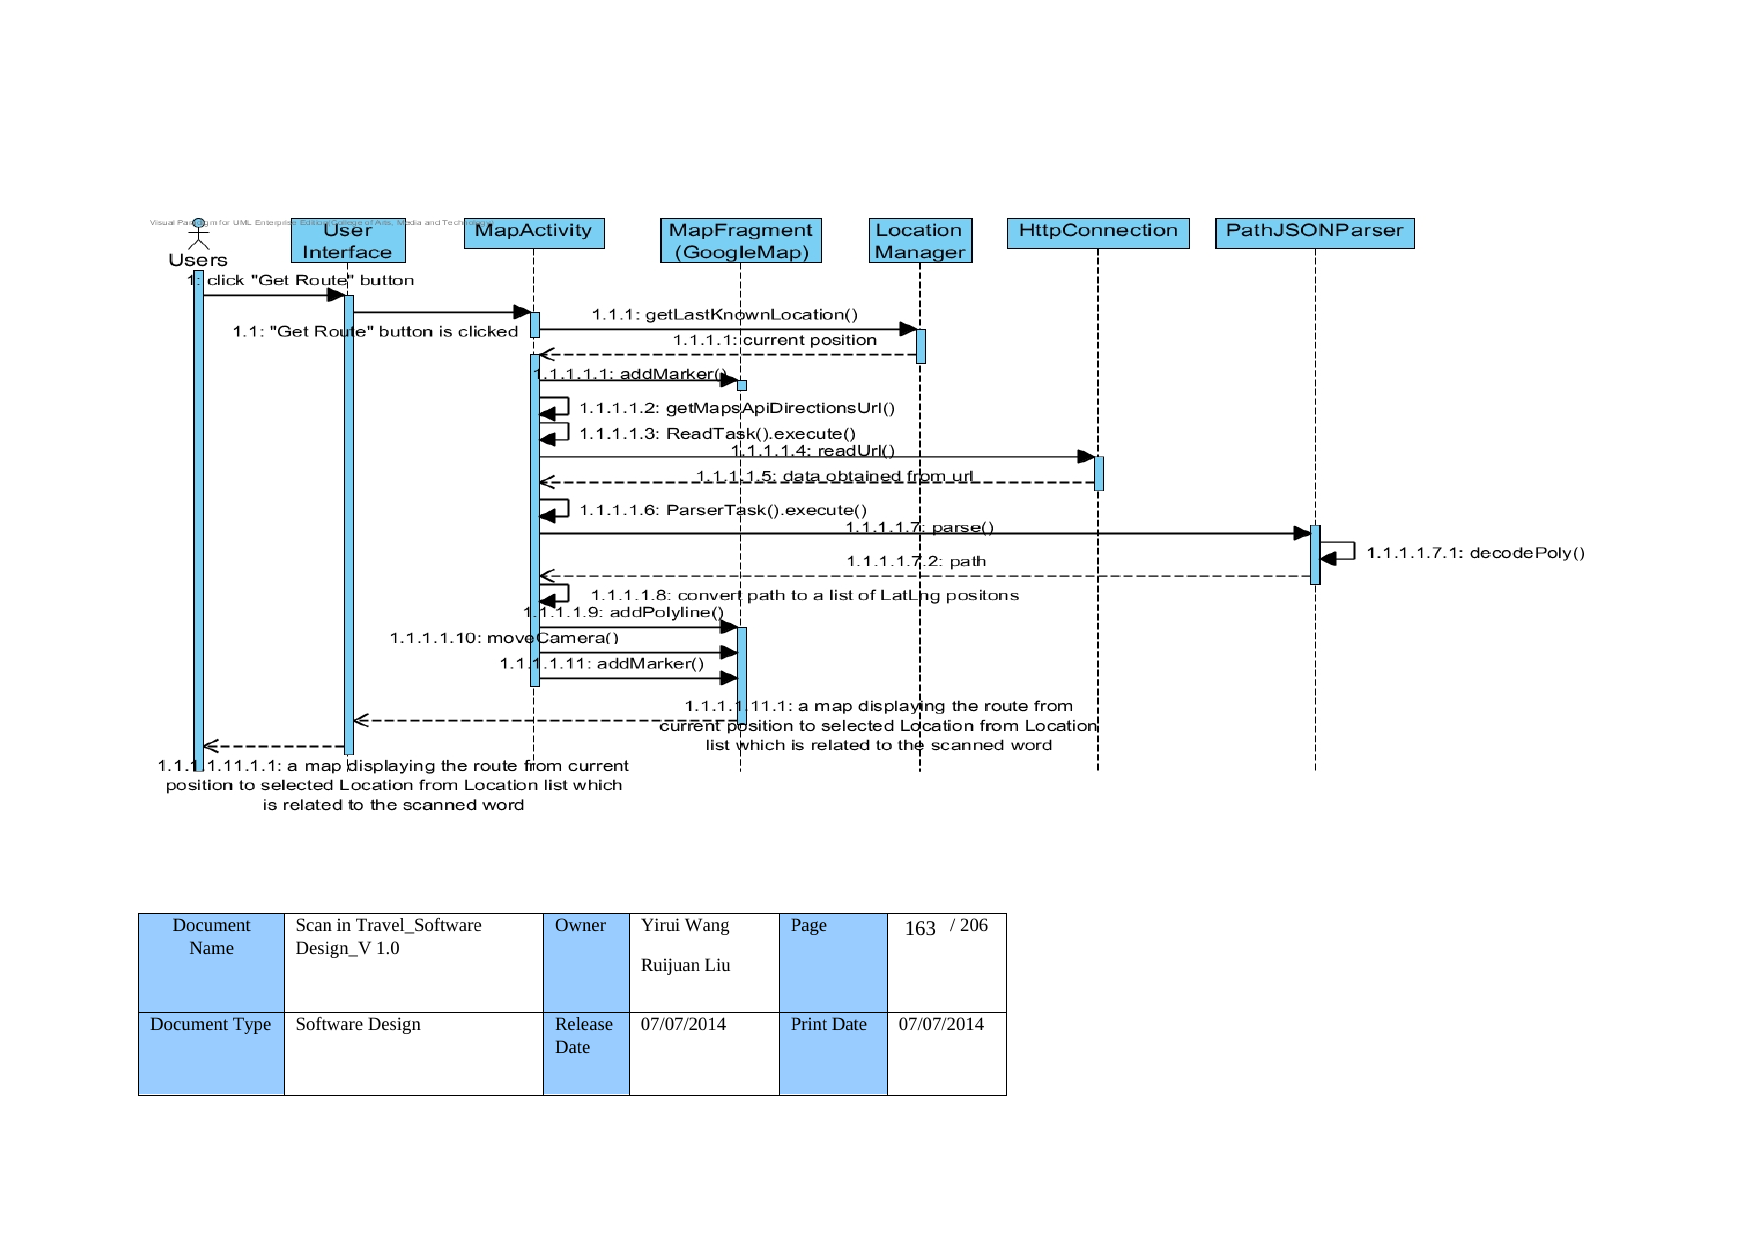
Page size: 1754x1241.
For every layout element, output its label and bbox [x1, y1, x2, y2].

picture [150, 216, 1602, 817]
